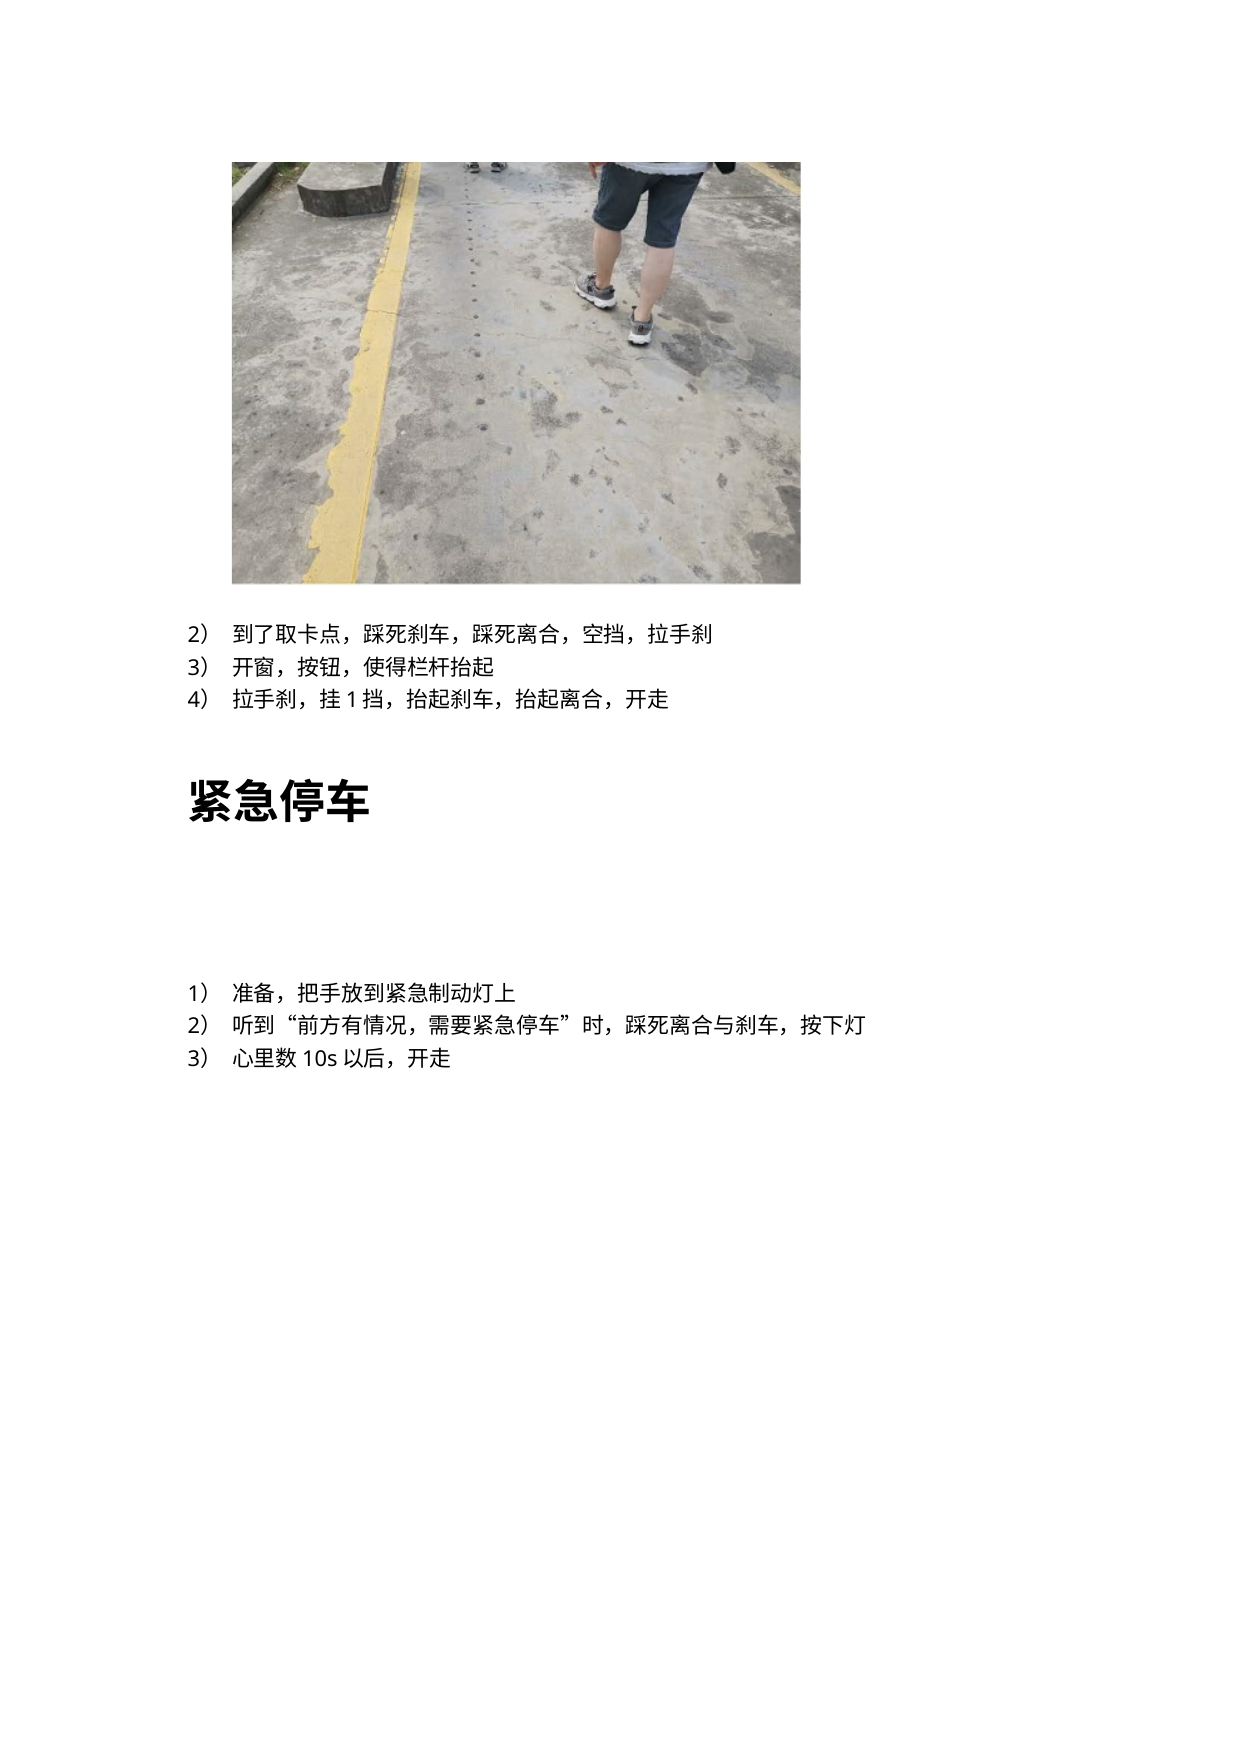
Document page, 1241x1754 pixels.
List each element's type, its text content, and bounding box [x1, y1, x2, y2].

list 开窗，按钮，使得栏杆抬起 [187, 649, 1053, 682]
list 听到“前方有情况，需要紧急停车”时，踩死离合与刹车，按下灯 [187, 1008, 1053, 1040]
list 到了取卡点，踩死刹车，踩死离合，空挡，拉手刹 [187, 617, 1053, 649]
subtitle 紧急停车 [187, 750, 1053, 847]
list 心里数10s以后，开走 [187, 1040, 1053, 1073]
list 拉手刹，挂1挡，抬起刹车，抬起离合，开走 [187, 682, 1053, 714]
list 准备，把手放到紧急制动灯上 [187, 975, 1053, 1008]
picture [231, 162, 801, 587]
